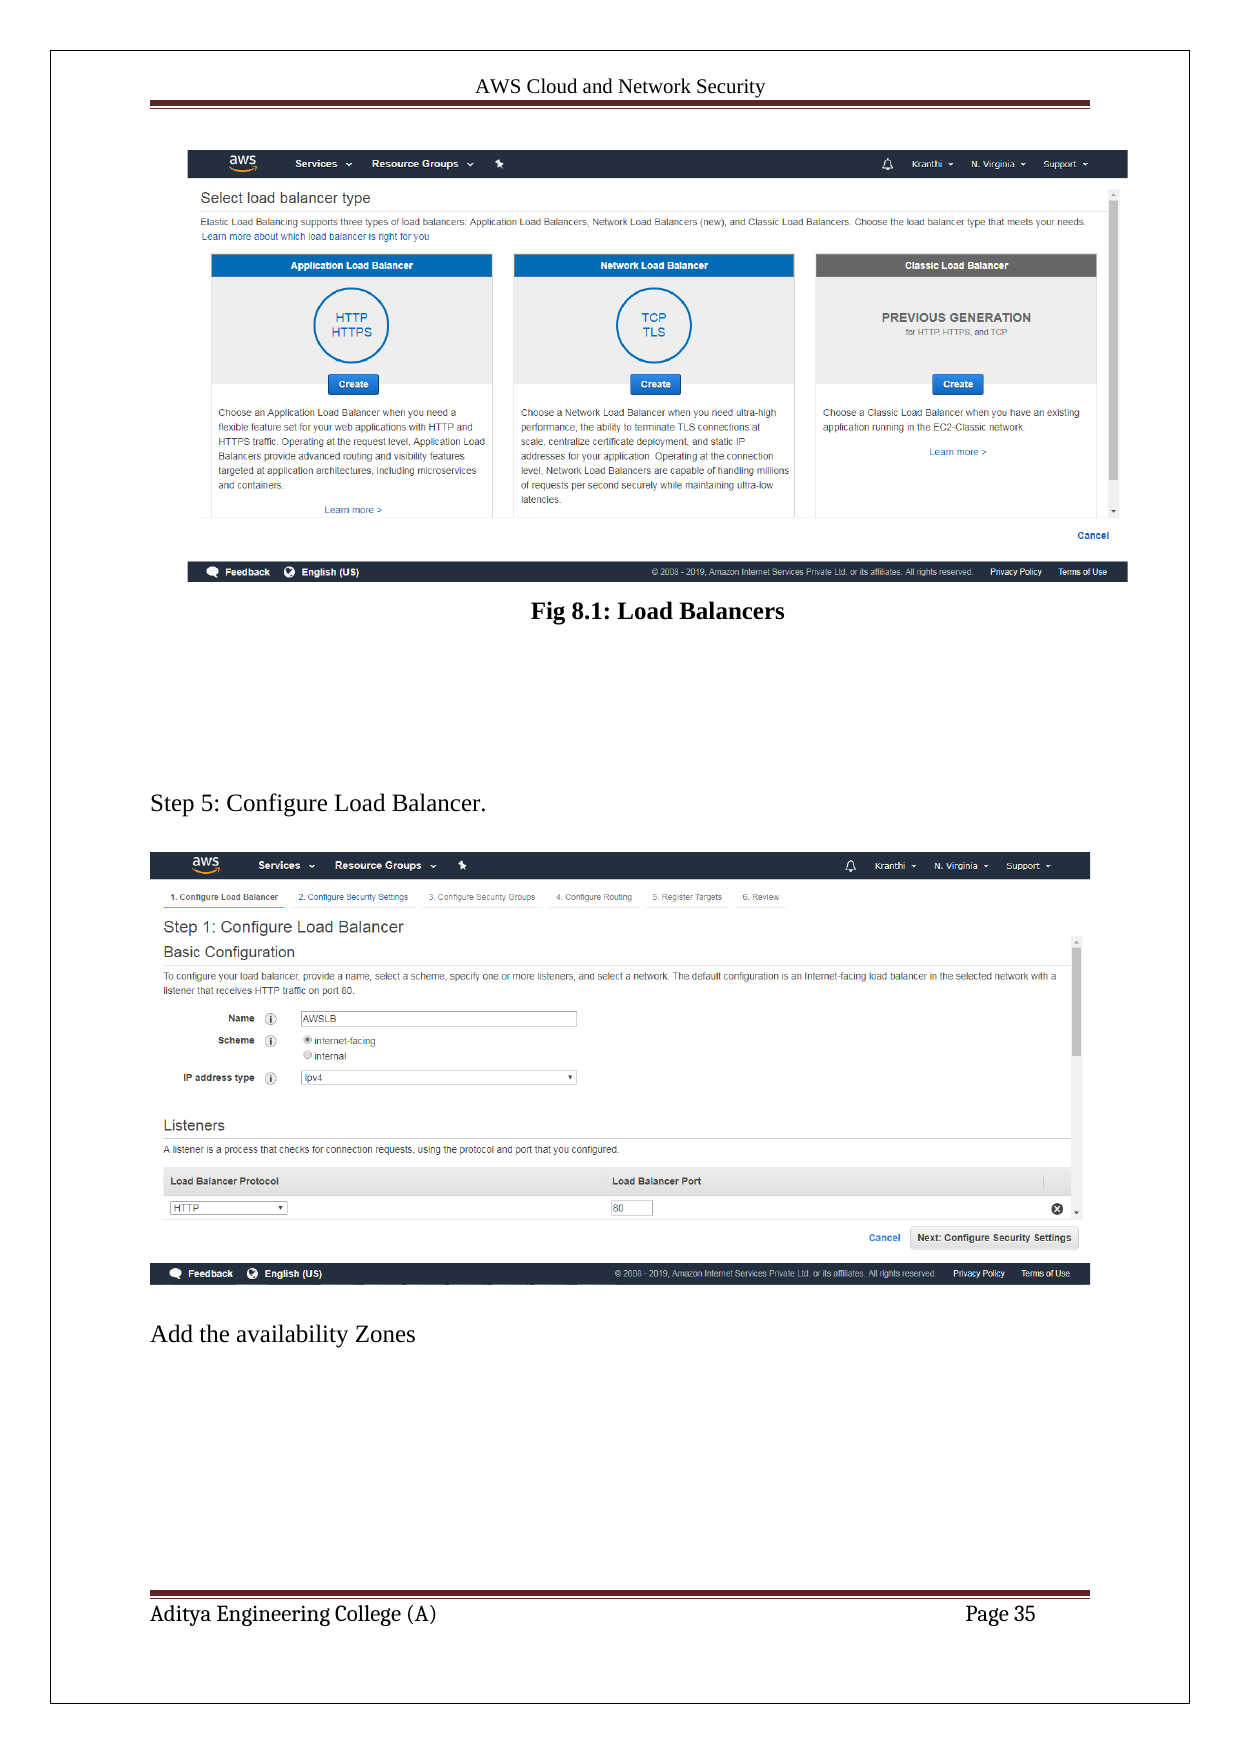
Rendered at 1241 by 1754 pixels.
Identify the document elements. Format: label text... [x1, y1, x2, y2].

picture [150, 852, 1091, 1285]
picture [187, 150, 1128, 582]
text Step 5: Configure Load Balancer. [150, 788, 1090, 817]
text Fig 8.1: Load Balancers [187, 582, 1090, 625]
text Add the availability Zones [150, 1319, 1090, 1348]
